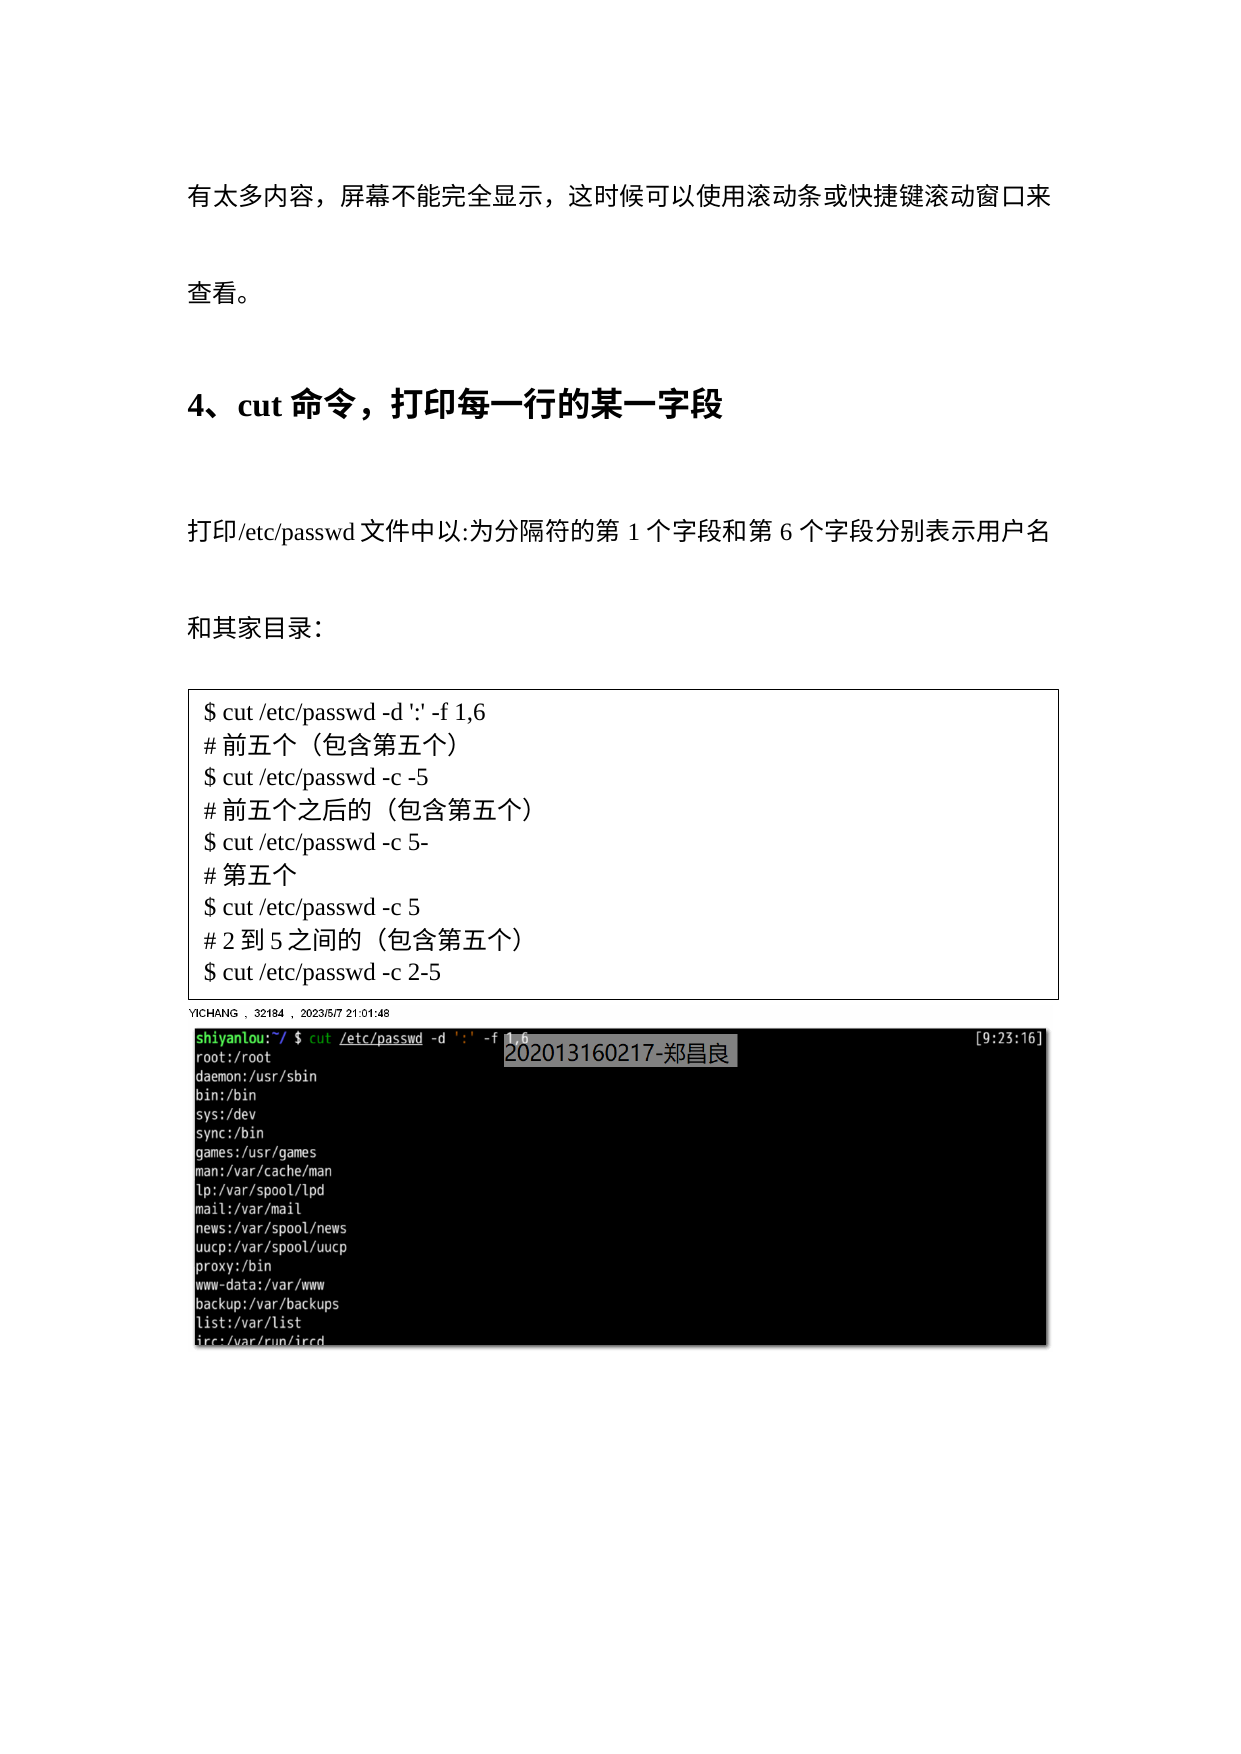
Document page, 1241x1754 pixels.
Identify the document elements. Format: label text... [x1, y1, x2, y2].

subtitle 4、cut 命令，打印每一行的某一字段 [187, 370, 1053, 435]
text 打印/etc/passwd文件中以:为分隔符的第 1 个字段和第 6 个字段分别表示用户名和其家目录： [187, 497, 1053, 659]
text 有太多内容，屏幕不能完全显示，这时候可以使用滚动条或快捷键滚动窗口来查看。 [187, 162, 1053, 324]
picture [187, 1005, 1053, 1352]
